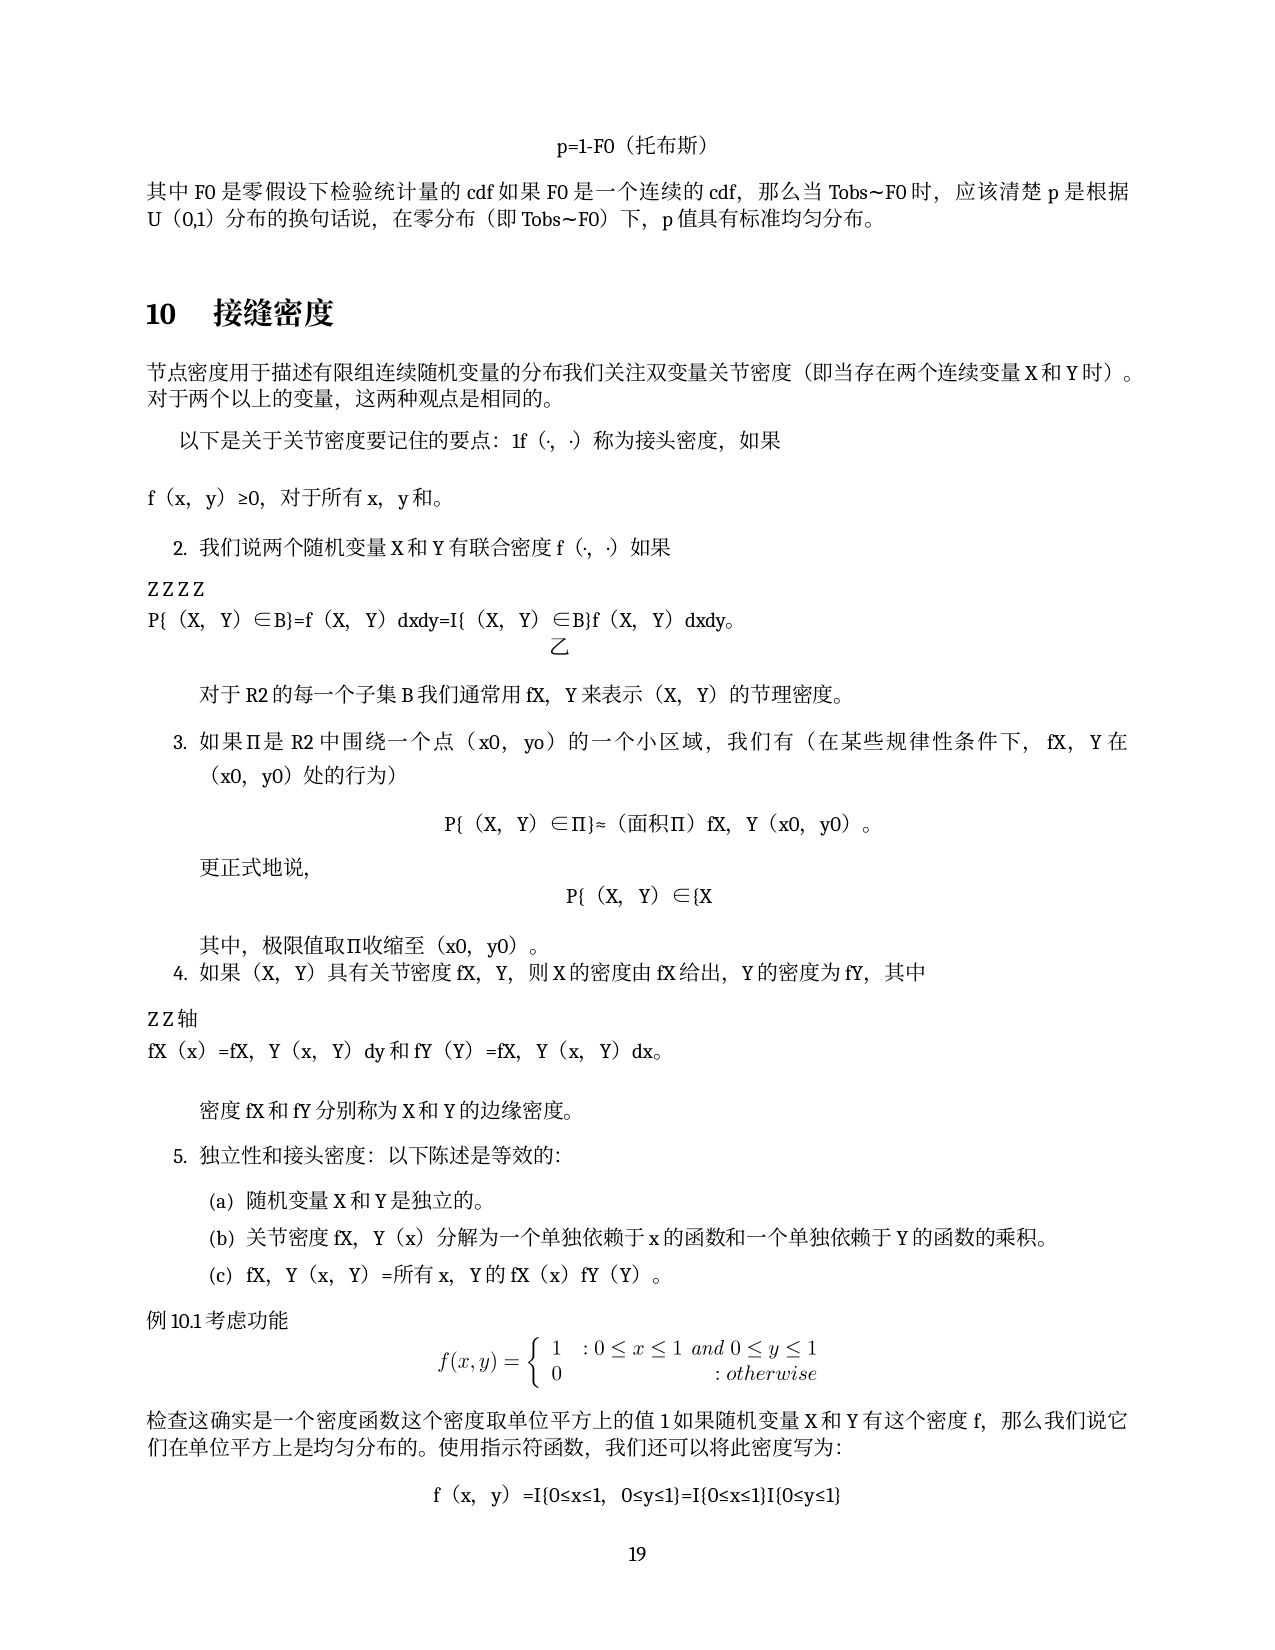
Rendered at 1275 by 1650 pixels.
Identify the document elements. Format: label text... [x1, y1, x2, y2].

list 关节密度fX，Y（x）分解为一个单独依赖于x的函数和一个单独依赖于Y的函数的乘积。 [208, 1226, 1129, 1250]
text 节点密度用于描述有限组连续随机变量的分布我们关注双变量关节密度（即当存在两个连续变量X和Y时）。对于两个以上的变量，这两种观点是相同的。 [146, 361, 1143, 411]
list 随机变量X和Y是独立的。 [208, 1189, 1129, 1213]
text 更正式地说， [199, 857, 1129, 881]
text 其中F0是零假设下检验统计量的cdf如果F0是一个连续的cdf，那么当Tobs∼F0时，应该清楚p是根据U（0,1）分布的换句话说，在零分布（即Tobs∼F0）下，p值具有标准均匀分布。 [146, 181, 1129, 231]
text P{（X，Y）∈B}=f（X，Y）dxdy=I{（X，Y）∈B}f（X，Y）dxdy。 [148, 609, 1239, 633]
list 独立性和接头密度：以下陈述是等效的： [173, 1145, 1129, 1169]
list 如果∏是R2中围绕一个点（x0，yo）的一个小区域，我们有（在某些规律性条件下，fX，Y在（x0，y0）处的行为） [173, 731, 1129, 789]
text 以下是关于关节密度要记住的要点：1f（·，·）称为接头密度，如果 [173, 429, 823, 453]
list 我们说两个随机变量X和Y有联合密度f（·，·）如果 [173, 536, 1129, 560]
text p=1-F0（托布斯） [148, 135, 1127, 159]
text 密度fX和fY分别称为X和Y的边缘密度。 [199, 1099, 1129, 1123]
text 例10.1考虑功能 [146, 1309, 1129, 1333]
text P{（X，Y）∈∏}≈（面积∏）fX，Y（x0，y0）。 [148, 813, 1179, 837]
text fX（x）=fX，Y（x，Y）dy和fY（Y）=fX，Y（x，Y）dx。 [148, 1040, 1239, 1064]
text 乙 [549, 635, 1239, 659]
text 其中，极限值取∏收缩至（x0，y0）。 [199, 934, 1129, 958]
list 如果（X，Y）具有关节密度fX，Y，则X的密度由fX给出，Y的密度为fY，其中 [173, 962, 1129, 986]
text f（x，y）≥0，对于所有x，y和。 [148, 487, 1239, 511]
picture [437, 1336, 817, 1388]
list fX，Y（x，Y）=所有x，Y的fX（x）fY（Y）。 [208, 1264, 1129, 1288]
text P{（X，Y）∈{X [566, 884, 795, 908]
text 检查这确实是一个密度函数这个密度取单位平方上的值1如果随机变量X和Y有这个密度f，那么我们说它们在单位平方上是均匀分布的。使用指示符函数，我们还可以将此密度写为： [146, 1410, 1129, 1461]
subtitle 接缝密度 [146, 297, 1191, 332]
text 对于R2的每一个子集B我们通常用fX，Y来表示（X，Y）的节理密度。 [199, 683, 1129, 707]
text Z Z轴 [148, 1008, 1239, 1032]
text Z Z Z Z [148, 577, 1239, 601]
text f（x，y）=I{0≤x≤1，0≤y≤1}=I{0≤x≤1}I{0≤y≤1} [294, 1484, 980, 1508]
